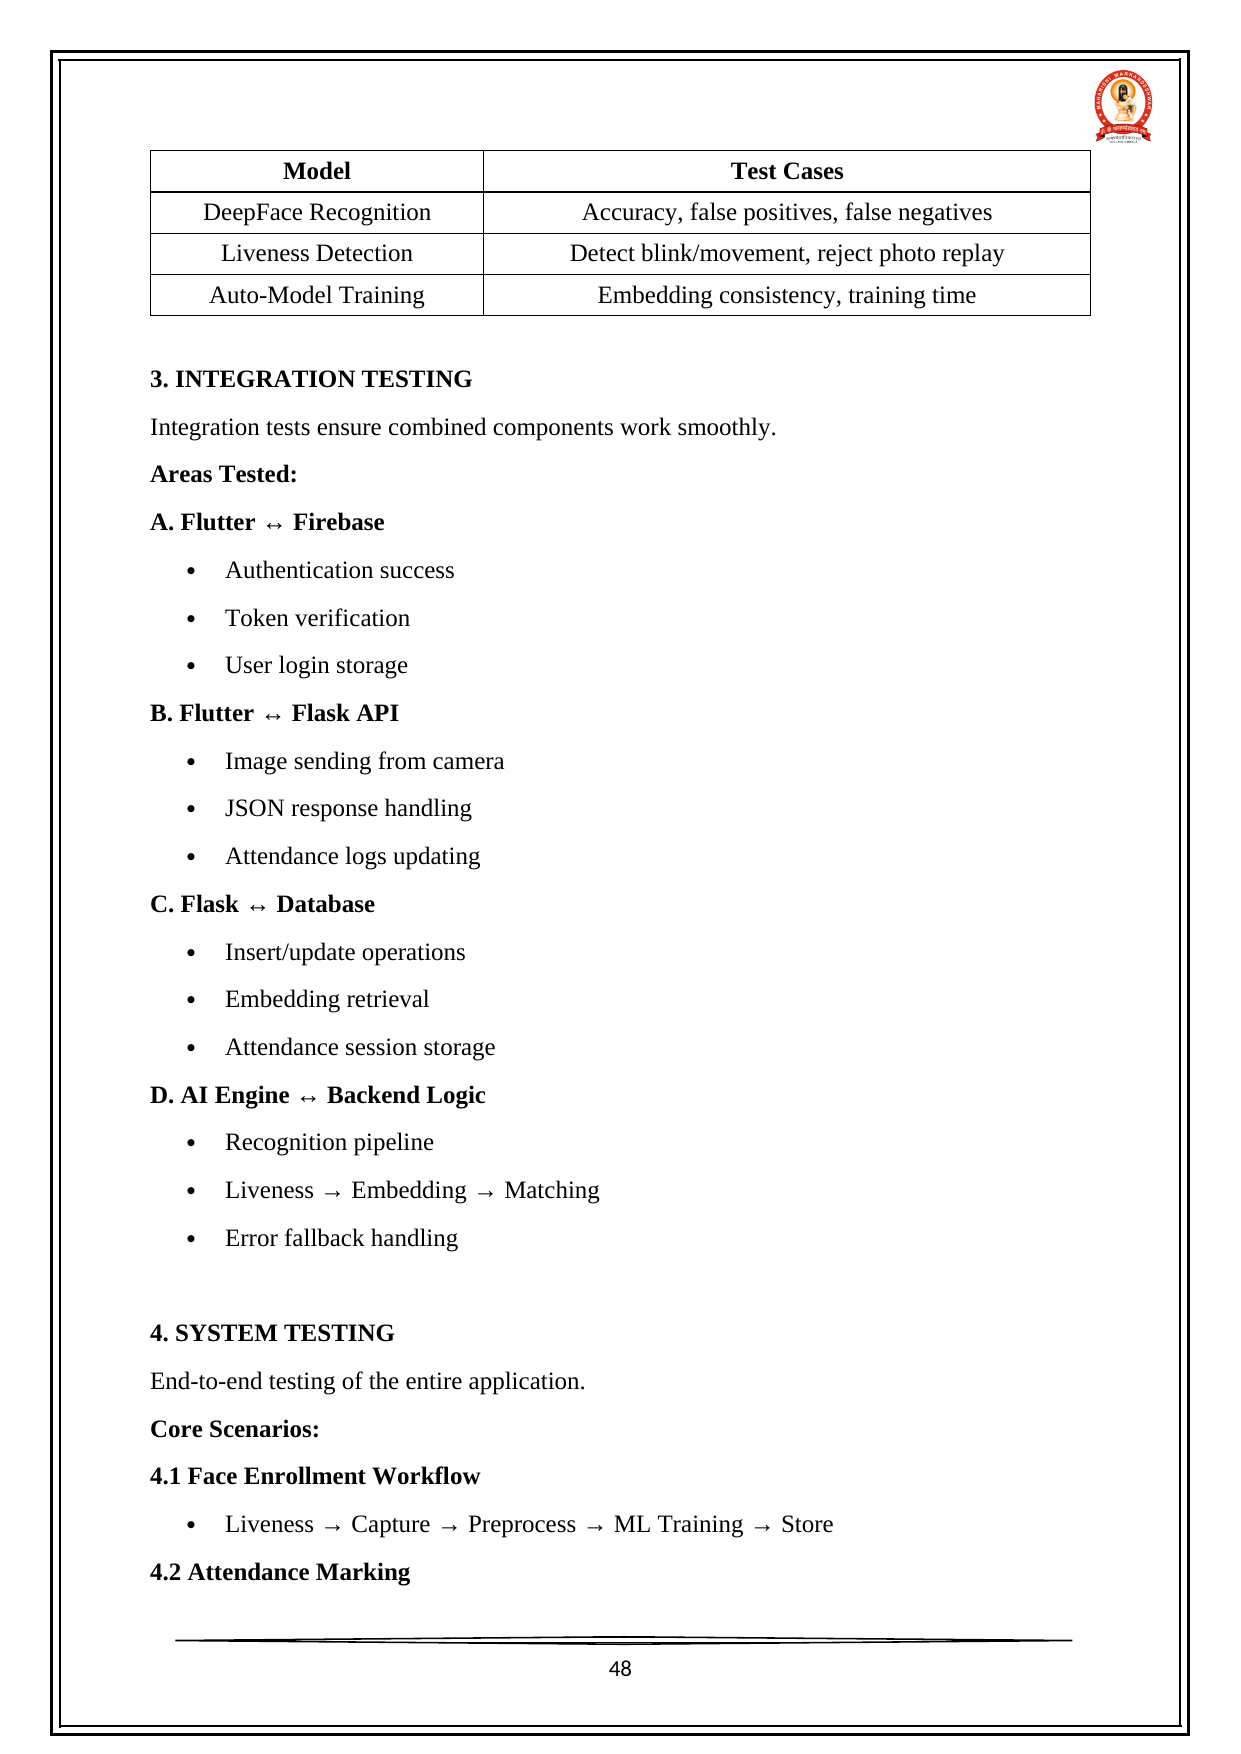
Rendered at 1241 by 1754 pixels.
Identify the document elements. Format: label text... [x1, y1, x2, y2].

table_cell Detect blink/movement, reject photo replay [484, 234, 1090, 274]
table_cell DeepFace Recognition [151, 193, 483, 233]
list Liveness → Embedding → Matching [187, 1175, 1090, 1204]
list Authentication success [187, 555, 1090, 584]
text Integration tests ensure combined components work smoothly. [150, 412, 1090, 441]
list Insert/update operations [187, 937, 1090, 965]
text Areas Tested: [150, 459, 1090, 488]
list Token verification [187, 603, 1090, 631]
table_header Model [151, 151, 483, 191]
text B. Flutter ↔ Flask API [150, 698, 1090, 727]
text Core Scenarios: [150, 1414, 1090, 1442]
table_cell Embedding consistency, training time [484, 275, 1090, 315]
text C. Flask ↔ Database [150, 889, 1090, 918]
text A. Flutter ↔ Firebase [150, 507, 1090, 536]
list Attendance session storage [187, 1032, 1090, 1061]
list Embedding retrieval [187, 984, 1090, 1013]
list JSON response handling [187, 793, 1090, 822]
list Attendance logs updating [187, 841, 1090, 870]
list Error fallback handling [187, 1223, 1090, 1252]
table_header Test Cases [484, 151, 1090, 191]
table_cell Auto-Model Training [151, 275, 483, 315]
table_cell Liveness Detection [151, 234, 483, 274]
text D. AI Engine ↔ Backend Logic [150, 1080, 1090, 1108]
text 4.1 Face Enrollment Workflow [150, 1461, 1090, 1490]
list Liveness → Capture → Preprocess → ML Training → Store [187, 1509, 1090, 1538]
list Image sending from camera [187, 746, 1090, 774]
text End-to-end testing of the entire application. [150, 1366, 1090, 1395]
table_cell Accuracy, false positives, false negatives [484, 193, 1090, 233]
text 4.2 Attendance Marking [150, 1557, 1090, 1586]
text 4. SYSTEM TESTING [150, 1318, 1090, 1347]
list Recognition pipeline [187, 1127, 1090, 1156]
text 3. INTEGRATION TESTING [150, 364, 1090, 393]
list User login storage [187, 650, 1090, 679]
picture [1090, 68, 1155, 146]
